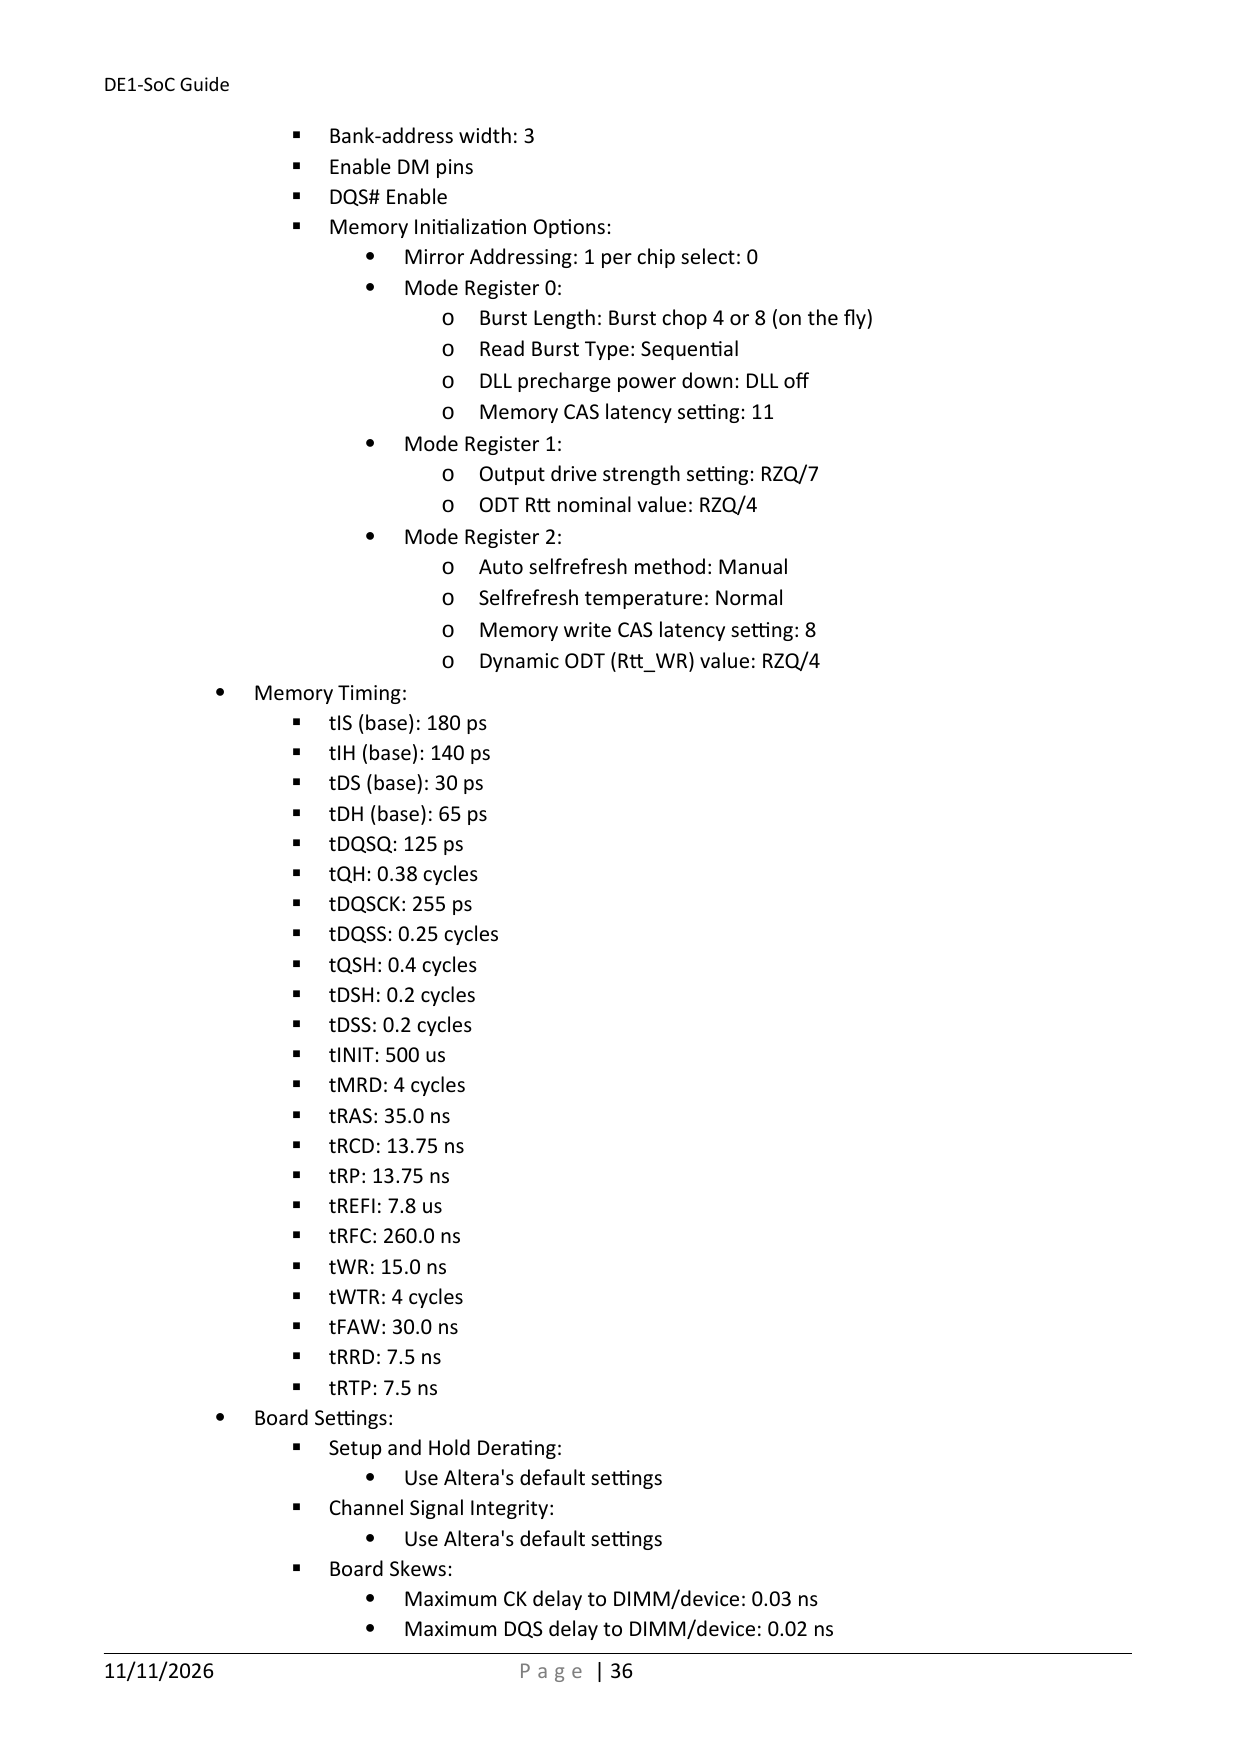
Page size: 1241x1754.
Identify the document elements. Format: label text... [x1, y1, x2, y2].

list Output drive strength setting: RZQ/7 [441, 459, 1132, 488]
list tDQSCK: 255 ps [291, 889, 1132, 917]
list tINIT: 500 us [291, 1040, 1132, 1068]
list tDQSS: 0.25 cycles [291, 919, 1132, 948]
list tMRD: 4 cycles [291, 1071, 1132, 1099]
list tRTP: 7.5 ns [291, 1373, 1132, 1401]
list Setup and Hold Derating: [291, 1433, 1132, 1461]
list tRAS: 35.0 ns [291, 1101, 1132, 1129]
list tWR: 15.0 ns [291, 1252, 1132, 1280]
list Mode Register 2: [366, 522, 1132, 550]
list Dynamic ODT (Rtt_WR) value: RZQ/4 [441, 646, 1132, 676]
list Use Altera's default settings [366, 1524, 1132, 1552]
list tRFC: 260.0 ns [291, 1222, 1132, 1250]
list Channel Signal Integrity: [291, 1493, 1132, 1522]
list tQSH: 0.4 cycles [291, 950, 1132, 978]
list tRRD: 7.5 ns [291, 1342, 1132, 1371]
list DQS# Enable [291, 182, 1132, 210]
list Maximum DQS delay to DIMM/device: 0.02 ns [366, 1614, 1132, 1642]
list Memory CAS latency setting: 11 [441, 397, 1132, 426]
list tREFI: 7.8 us [291, 1191, 1132, 1219]
list Maximum CK delay to DIMM/device: 0.03 ns [366, 1584, 1132, 1612]
list tWTR: 4 cycles [291, 1282, 1132, 1310]
list tDSS: 0.2 cycles [291, 1010, 1132, 1038]
list tDSH: 0.2 cycles [291, 980, 1132, 1008]
list tDQSQ: 125 ps [291, 829, 1132, 857]
list Mode Register 1: [366, 429, 1132, 457]
list tRCD: 13.75 ns [291, 1131, 1132, 1159]
list Auto selfrefresh method: Manual [441, 552, 1132, 581]
list DLL precharge power down: DLL off [441, 366, 1132, 395]
list Memory Initialization Options: [291, 212, 1132, 240]
list Read Burst Type: Sequential [441, 334, 1132, 363]
list Enable DM pins [291, 152, 1132, 180]
list tRP: 13.75 ns [291, 1161, 1132, 1189]
list ODT Rtt nominal value: RZQ/4 [441, 490, 1132, 519]
list tQH: 0.38 cycles [291, 859, 1132, 887]
list Bank-address width: 3 [291, 122, 1132, 150]
list Mode Register 0: [366, 273, 1132, 301]
list Burst Length: Burst chop 4 or 8 (on the fly) [441, 303, 1132, 332]
list Use Altera's default settings [366, 1463, 1132, 1491]
list Memory write CAS latency setting: 8 [441, 615, 1132, 644]
list Board Settings: [216, 1403, 1132, 1431]
list Memory Timing: [216, 678, 1132, 706]
list Board Skews: [291, 1554, 1132, 1582]
list tIS (base): 180 ps [291, 708, 1132, 736]
list Mirror Addressing: 1 per chip select: 0 [366, 242, 1132, 271]
list tDS (base): 30 ps [291, 768, 1132, 797]
list Selfrefresh temperature: Normal [441, 583, 1132, 613]
list tIH (base): 140 ps [291, 738, 1132, 766]
list tFAW: 30.0 ns [291, 1312, 1132, 1340]
list tDH (base): 65 ps [291, 799, 1132, 827]
